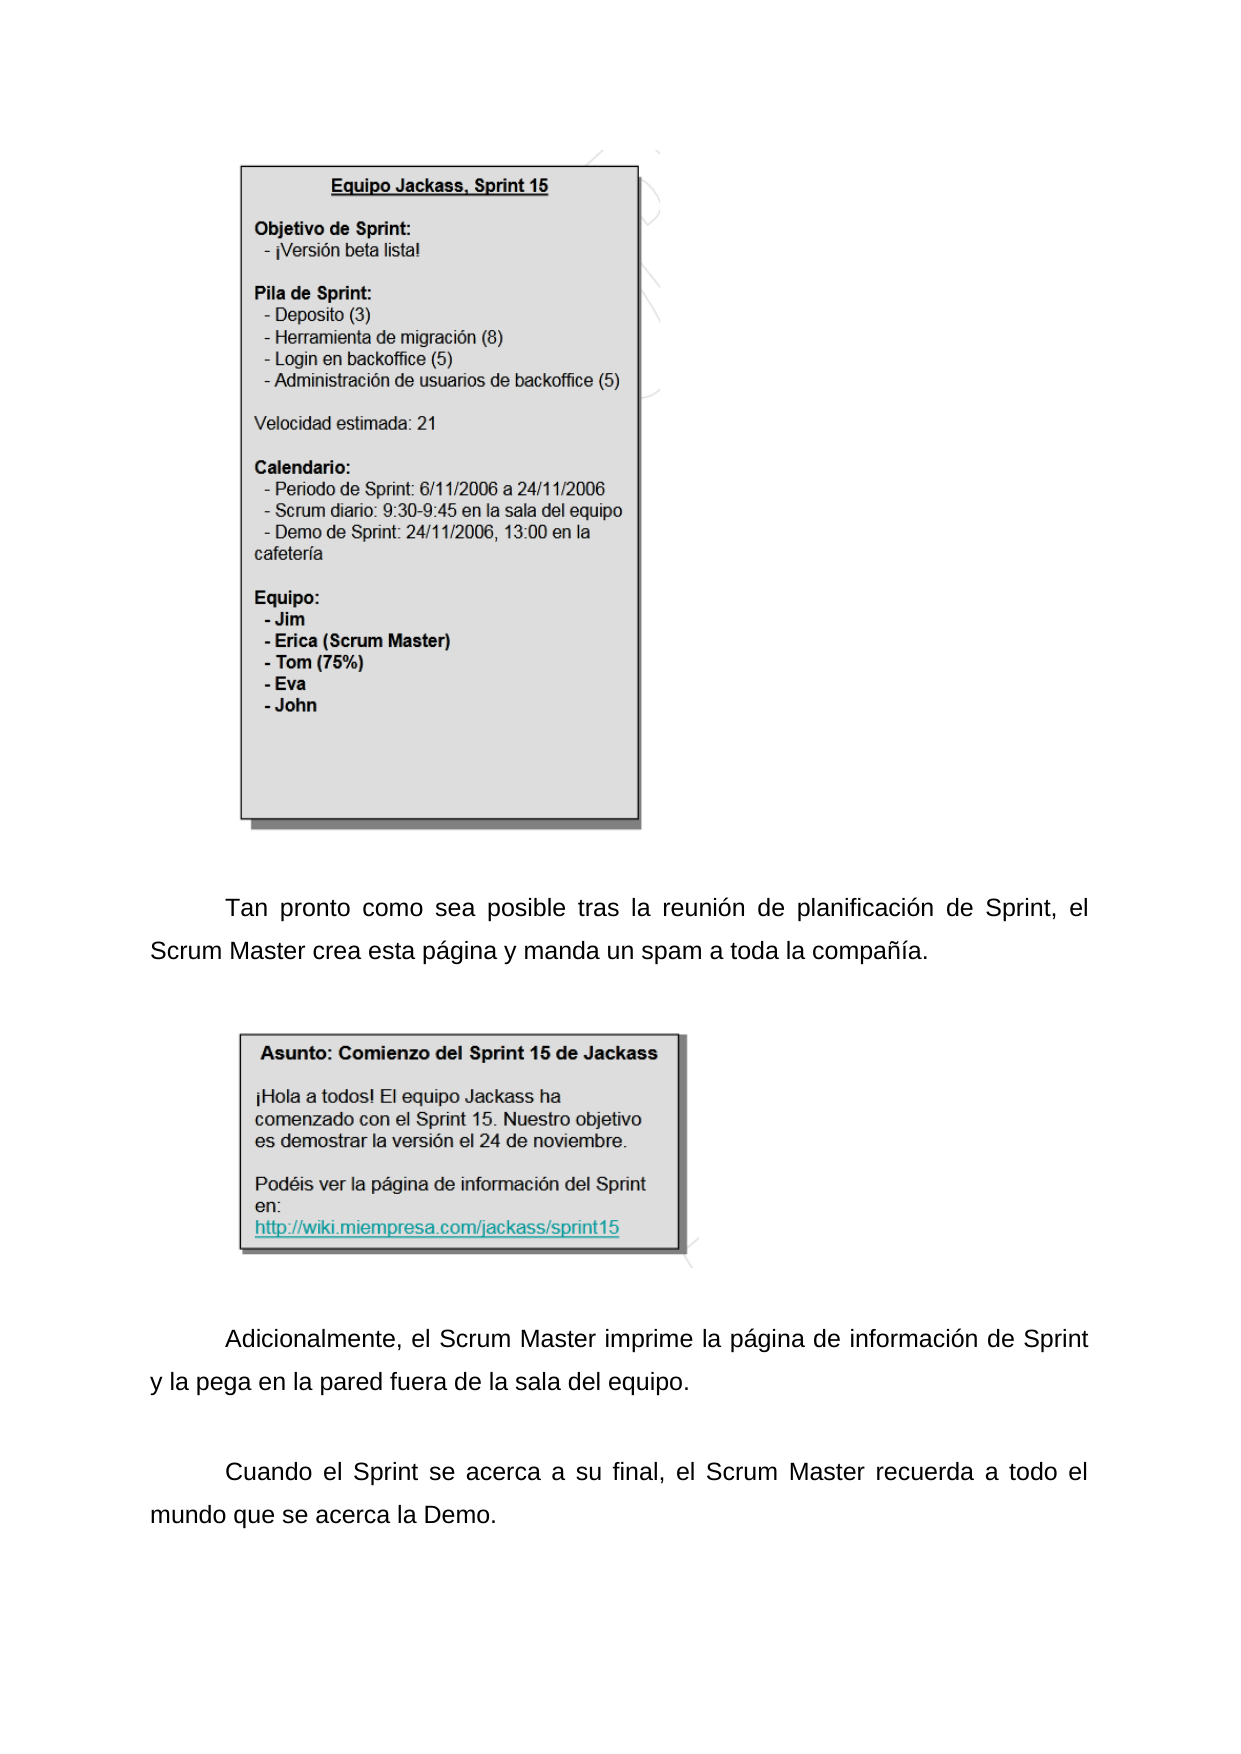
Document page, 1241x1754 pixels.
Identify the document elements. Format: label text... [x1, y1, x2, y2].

text Adicionalmente, el Scrum Master imprime la página de información de Sprint y la pega en la pared fuera de la sala del equipo. [150, 1324, 1090, 1396]
text Tan pronto como sea posible tras la reunión de planificación de Sprint, el Scrum Master crea esta página y manda un spam a toda la compañía. [150, 893, 1090, 965]
picture [225, 150, 661, 835]
picture [225, 1022, 700, 1268]
text Cuando el Sprint se acerca a su final, el Scrum Master recuerda a todo el mundo que se acerca la Demo. [150, 1457, 1090, 1529]
